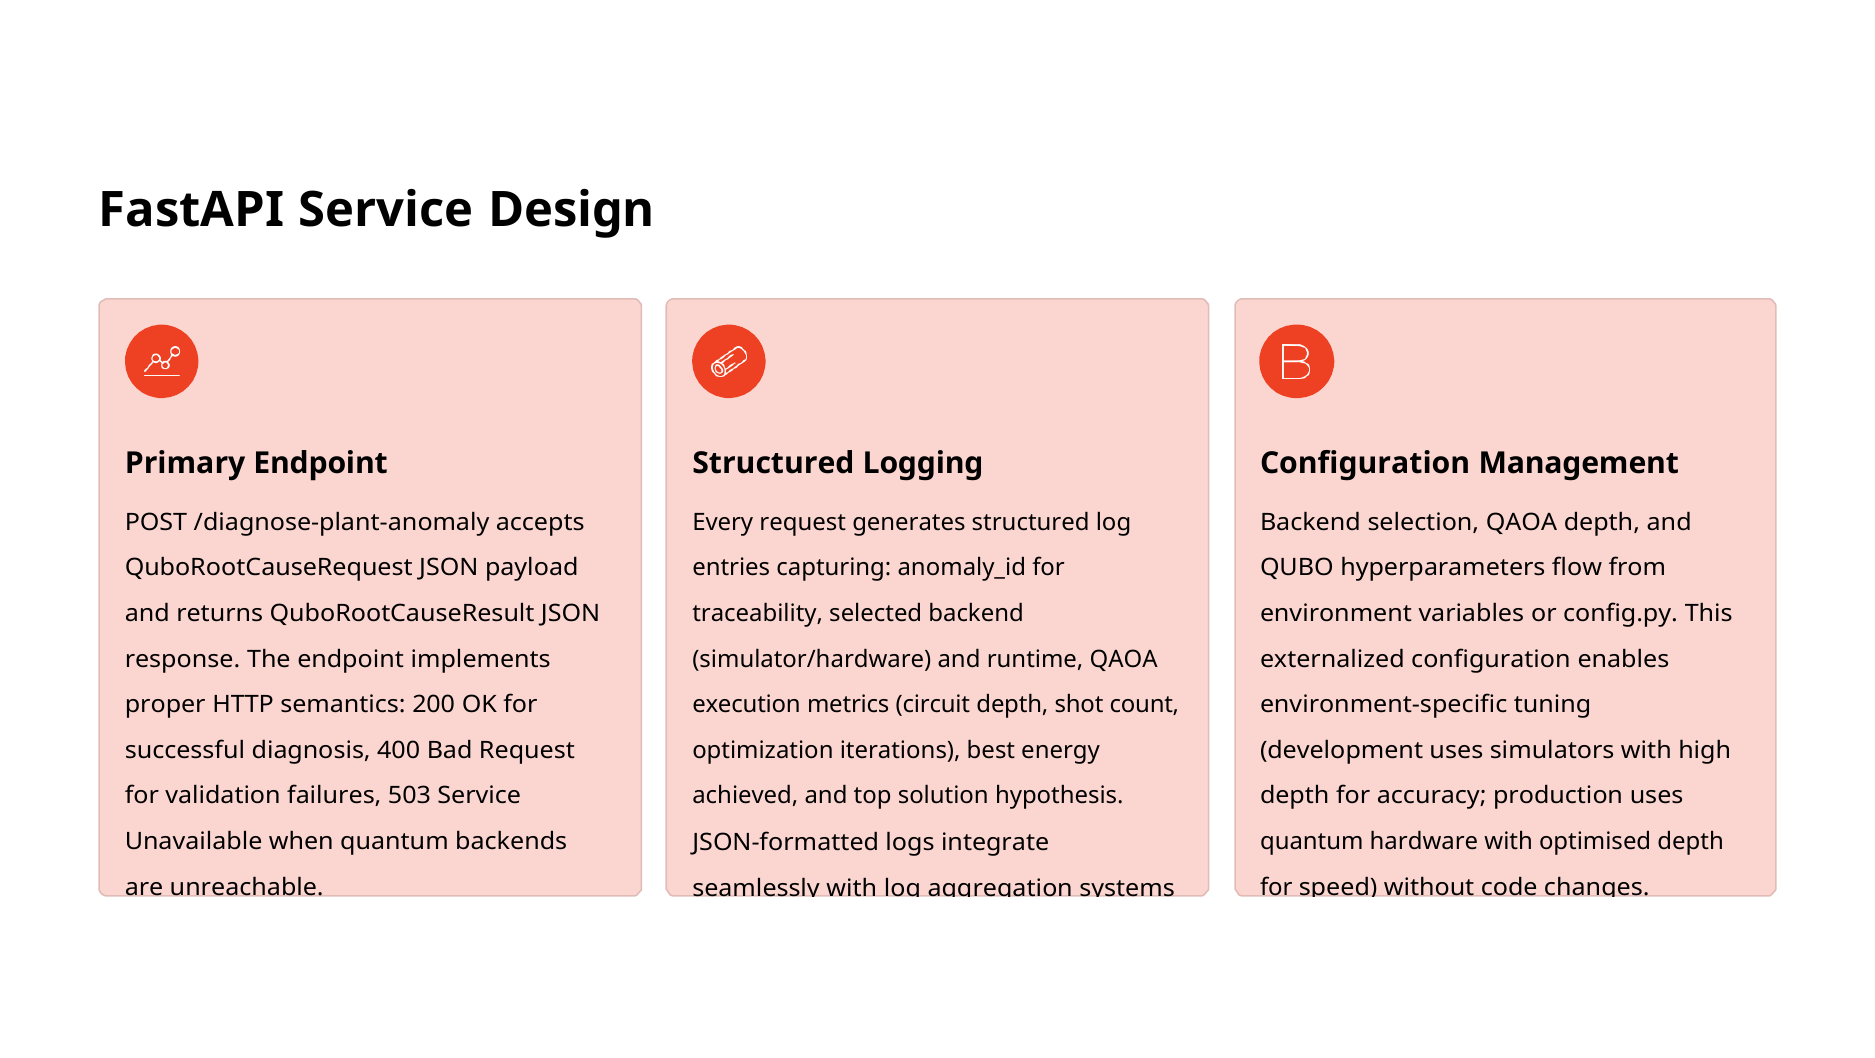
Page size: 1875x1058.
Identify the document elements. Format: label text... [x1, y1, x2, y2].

picture [1282, 344, 1310, 379]
subtitle FastAPI Service Design [98, 174, 1800, 241]
picture [711, 346, 747, 377]
picture [144, 346, 180, 376]
